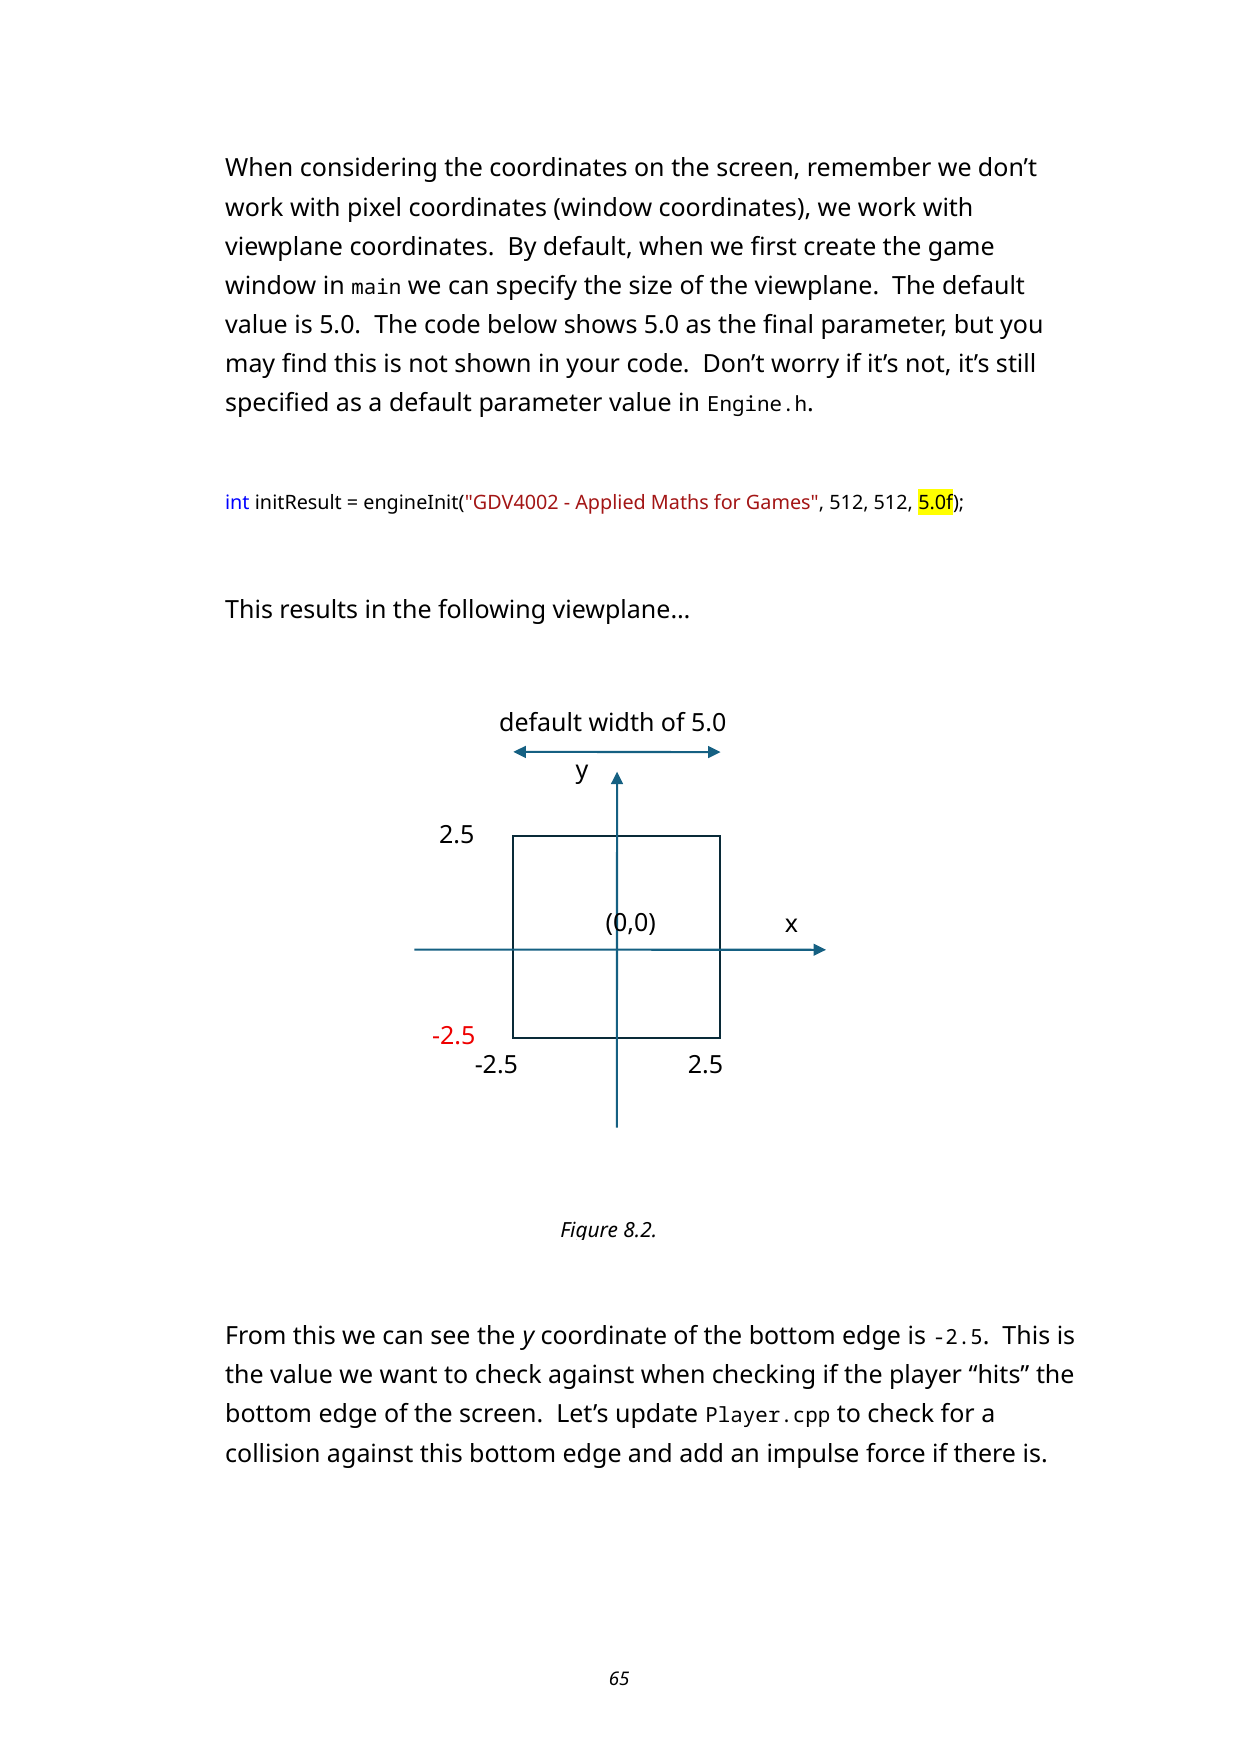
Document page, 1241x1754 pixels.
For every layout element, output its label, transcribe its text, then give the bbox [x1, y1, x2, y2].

text From this we can see the y coordinate of the bottom edge is -2.5. This is the value we want to check against when checking if the player “hits” the bottom edge of the screen. Let’s update Player.cpp to check for a collision against this bottom edge and add an impulse force if there is. [225, 1318, 1090, 1469]
text When considering the coordinates on the screen, remember we don’t work with pixel coordinates (window coordinates), we work with viewplane coordinates. By default, when we first create the game window in main we can specify the size of the viewplane. The default value is 5.0. The code below shows 5.0 as the final parameter, but you may find this is not shown in your code. Don’t worry if it’s not, it’s still specified as a default parameter value in Engine.h. [225, 150, 1090, 419]
text This results in the following viewplane… [225, 592, 1090, 626]
text int initResult = engineInit("GDV4002 - Applied Maths for Games", 512, 512, 5.0f); [225, 488, 1090, 515]
